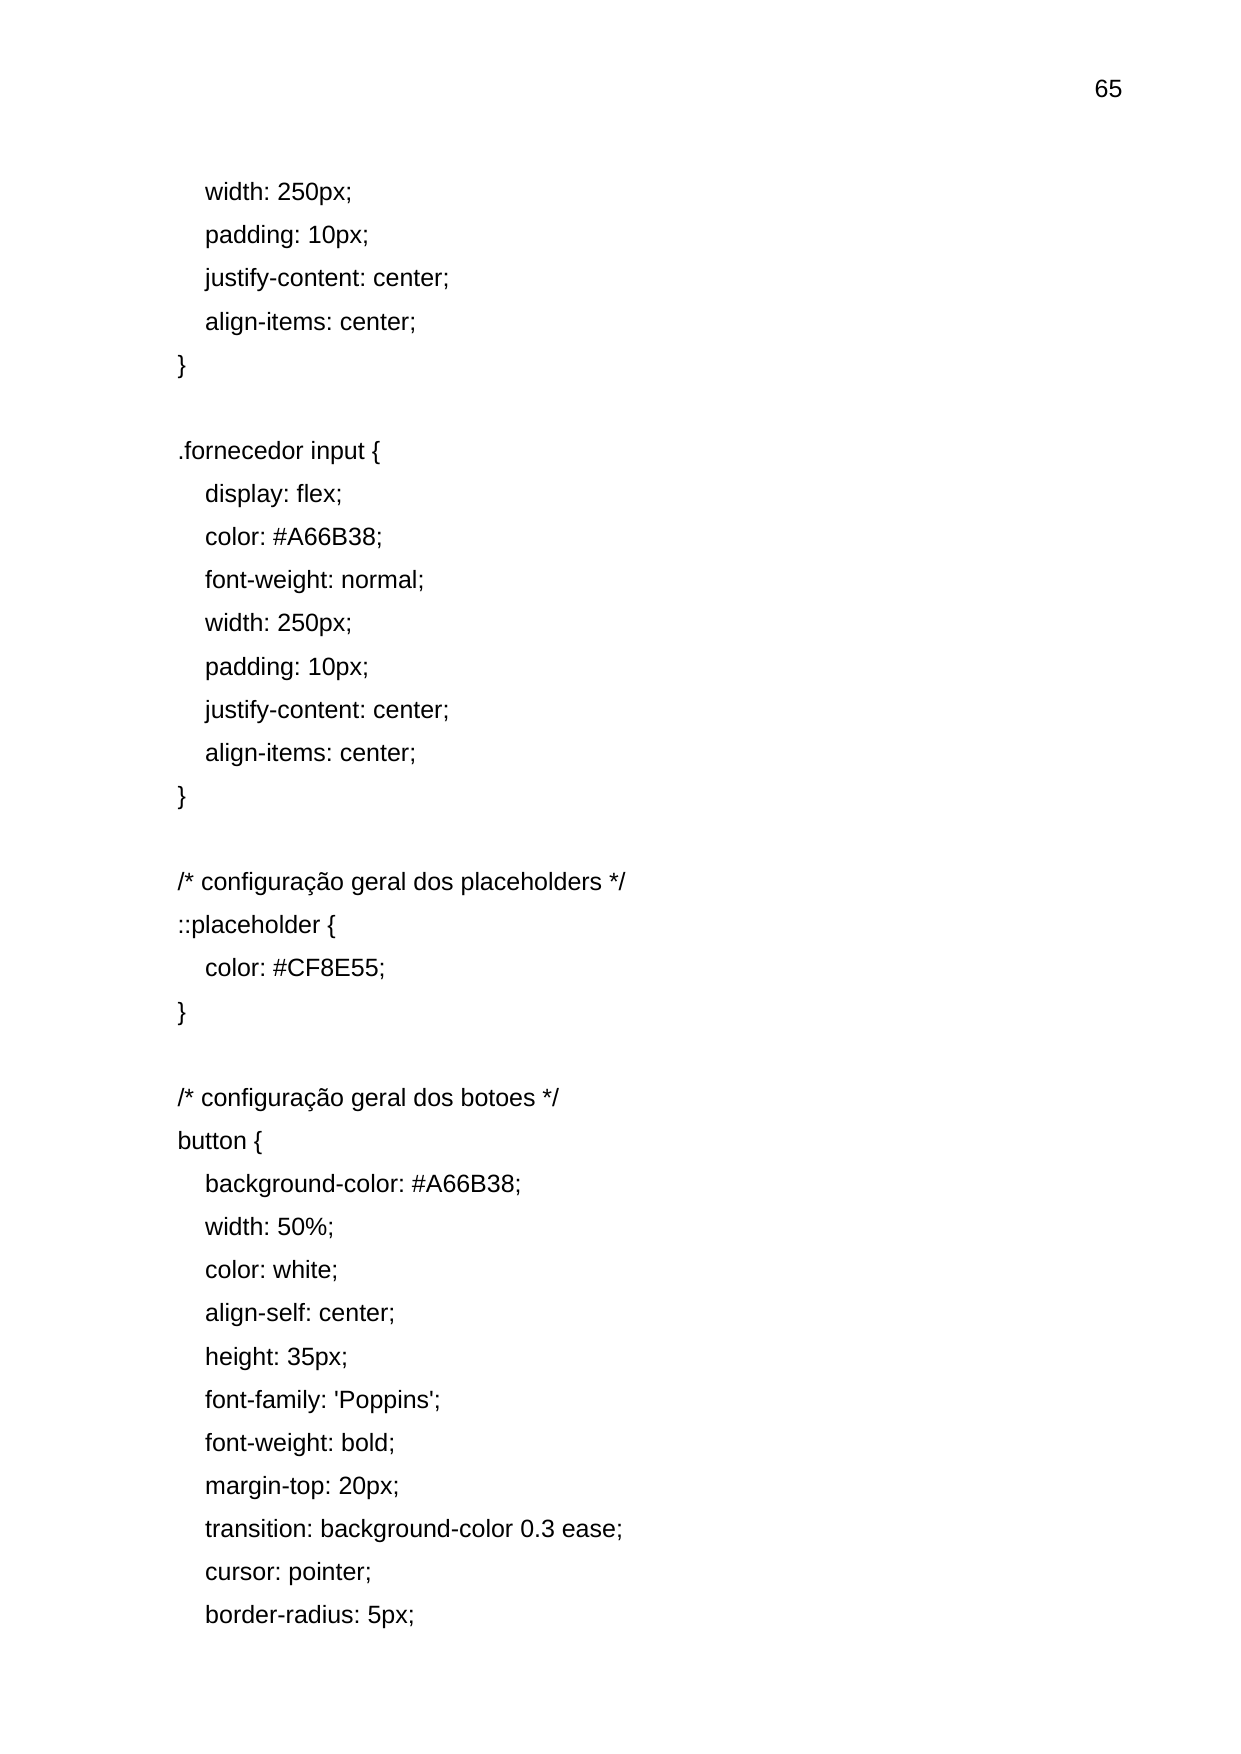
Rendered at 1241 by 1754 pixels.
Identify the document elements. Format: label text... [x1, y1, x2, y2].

text color: white; [177, 1255, 1122, 1284]
text color: #CF8E55; [177, 953, 1122, 982]
text } [177, 350, 1122, 378]
text font-weight: normal; [177, 565, 1122, 594]
text justify-content: center; [177, 263, 1122, 292]
text align-items: center; [177, 738, 1122, 767]
text padding: 10px; [177, 220, 1122, 249]
text justify-content: center; [177, 695, 1122, 723]
text ::placeholder { [177, 910, 1122, 939]
text width: 50%; [177, 1212, 1122, 1241]
text color: #A66B38; [177, 522, 1122, 551]
text margin-top: 20px; [177, 1471, 1122, 1500]
text align-items: center; [177, 307, 1122, 335]
text } [177, 997, 1122, 1025]
text width: 250px; [177, 177, 1122, 206]
text .fornecedor input { [177, 436, 1122, 465]
text border-radius: 5px; [177, 1600, 1122, 1629]
text } [177, 781, 1122, 810]
text transition: background-color 0.3 ease; [177, 1514, 1122, 1543]
text background-color: #A66B38; [177, 1169, 1122, 1198]
text width: 250px; [177, 608, 1122, 637]
text padding: 10px; [177, 652, 1122, 680]
text font-weight: bold; [177, 1428, 1122, 1457]
text height: 35px; [177, 1342, 1122, 1370]
text button { [177, 1126, 1122, 1155]
text /* configuração geral dos placeholders */ [177, 867, 1122, 896]
text font-family: 'Poppins'; [177, 1385, 1122, 1413]
text /* configuração geral dos botoes */ [177, 1083, 1122, 1112]
text cursor: pointer; [177, 1557, 1122, 1586]
text display: flex; [177, 479, 1122, 508]
text align-self: center; [177, 1298, 1122, 1327]
